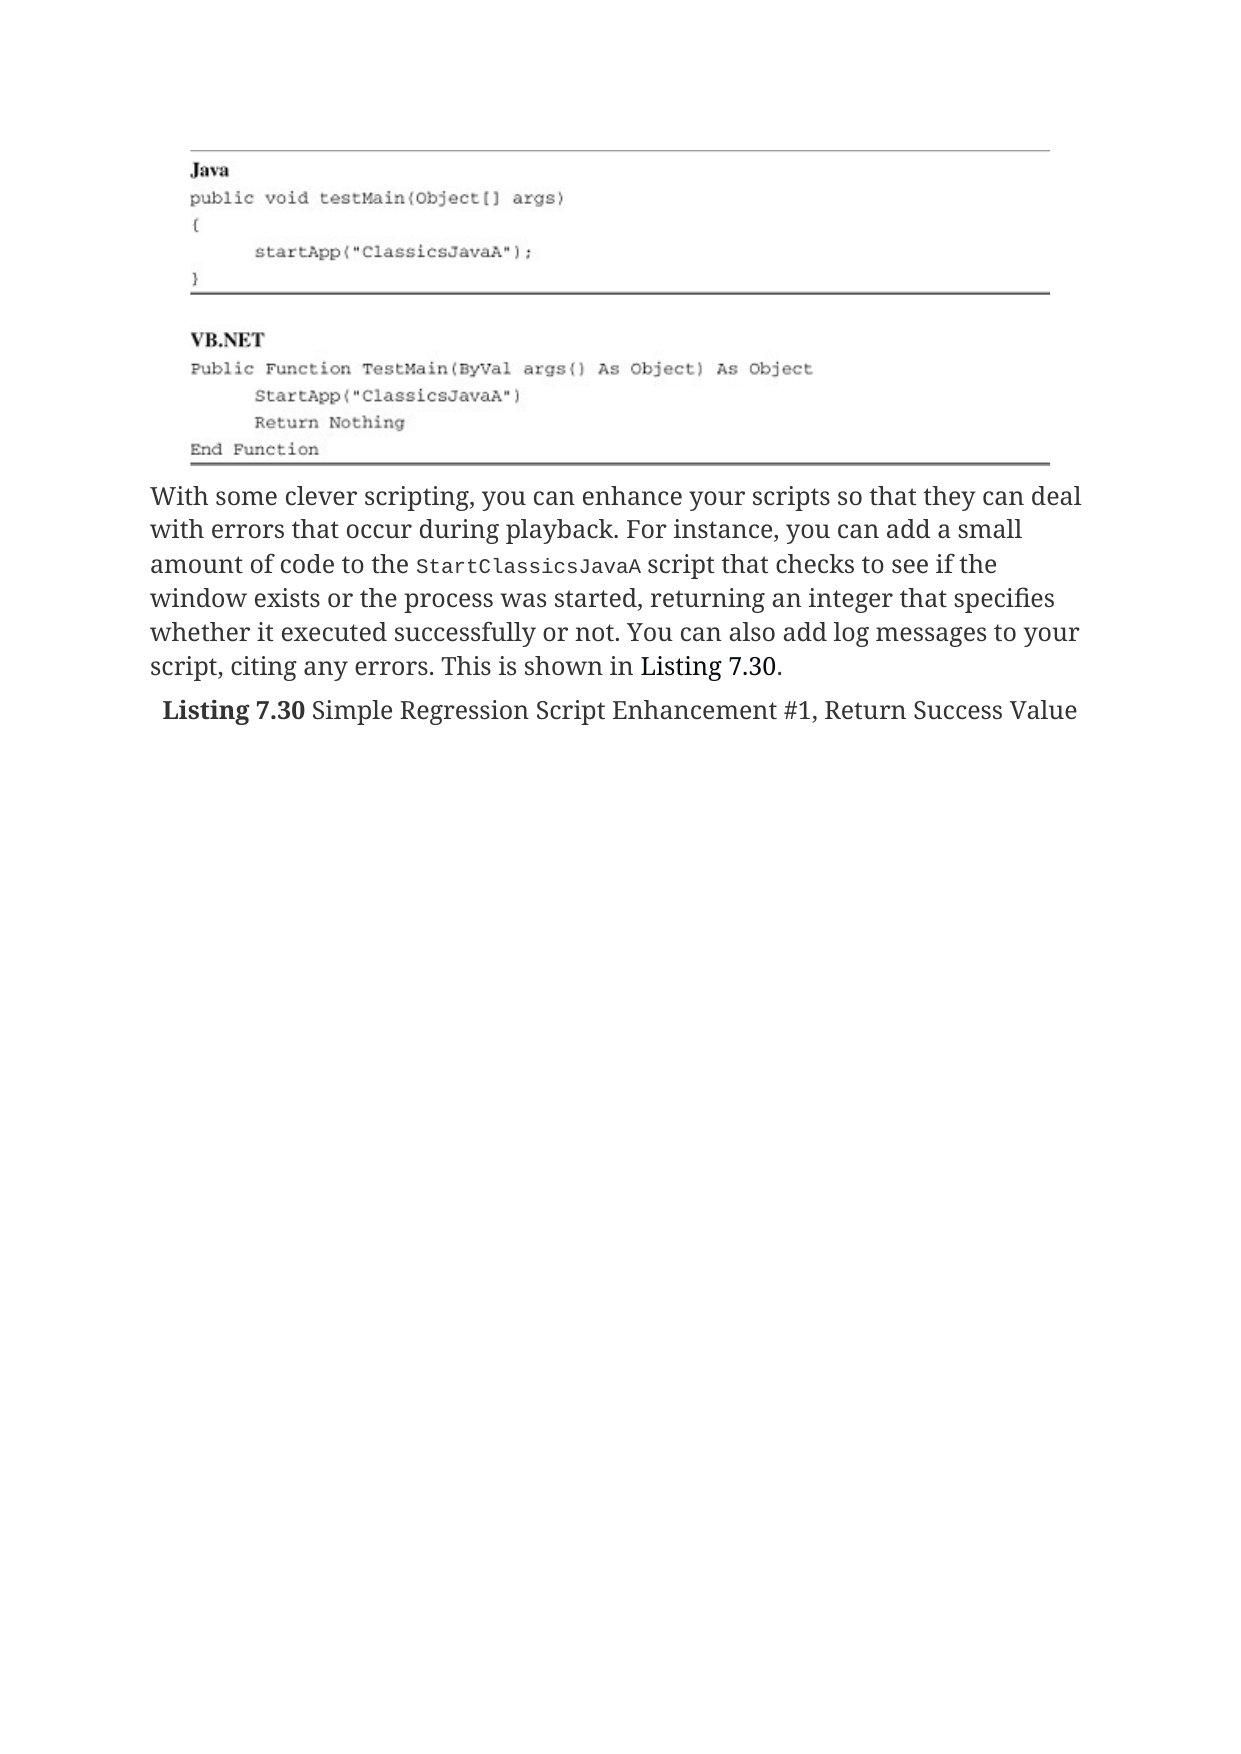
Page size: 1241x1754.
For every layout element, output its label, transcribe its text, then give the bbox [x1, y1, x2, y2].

text Listing 7.30 Simple Regression Script Enhancement #1, Return Success Value [150, 692, 1090, 727]
picture [190, 150, 1050, 466]
text With some clever scripting, you can enhance your scripts so that they can deal with errors that occur during playback. For instance, you can add a small amount of code to the StartClassicsJavaA script that checks to see if the window exists or the process was started, returning an integer that specifies whether it executed successfully or not. You can also add log messages to your script, citing any errors. This is shown in Listing 7.30. [150, 478, 1090, 682]
